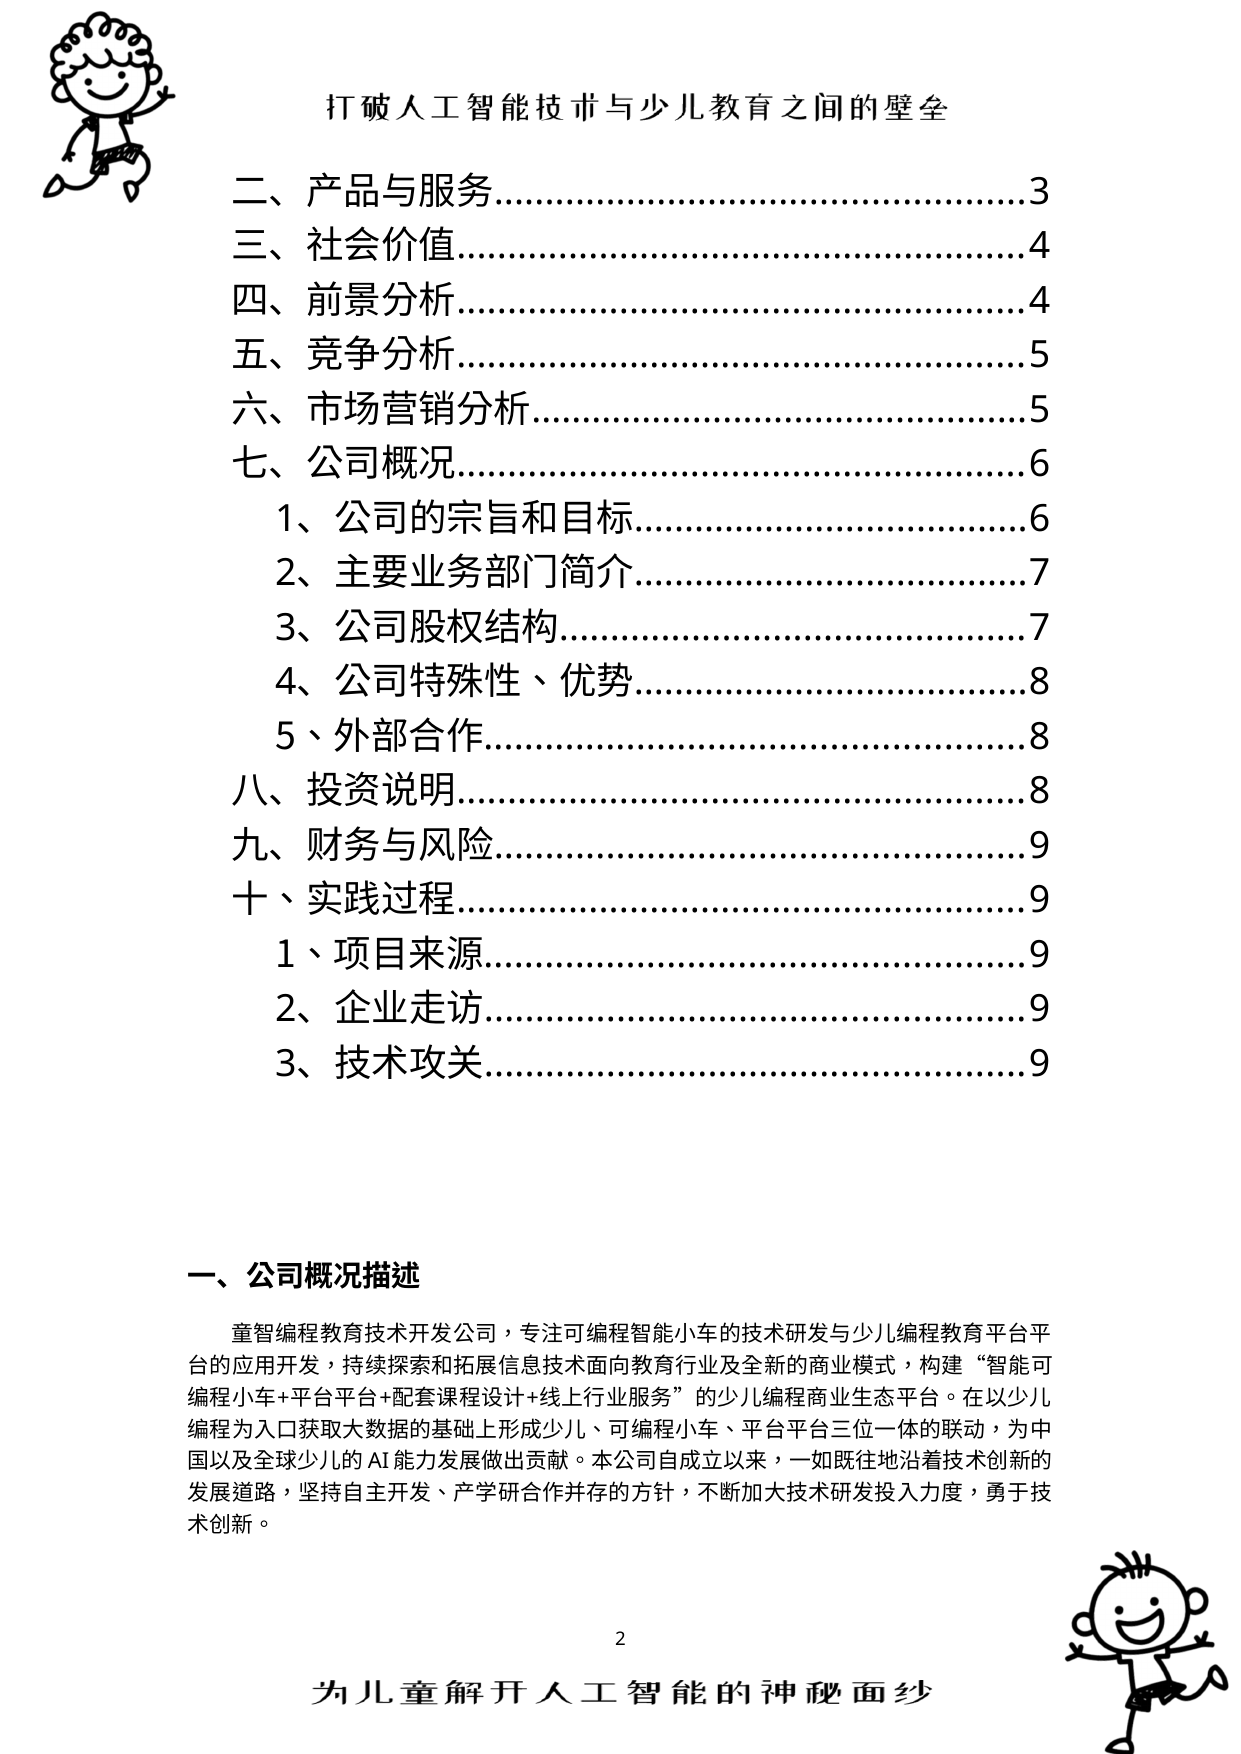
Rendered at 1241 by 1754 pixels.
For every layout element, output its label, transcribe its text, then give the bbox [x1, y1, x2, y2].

picture [1001, 1535, 1241, 1754]
subtitle 一、公司概况描述 [187, 1253, 1053, 1295]
picture [288, 1640, 952, 1754]
text 童智编程教育技术开发公司，专注可编程智能小车的技术研发与少儿编程教育平台平台的应用开发，持续探索和拓展信息技术面向教育行业及全新的商业模式，构建“智能可编程小车+平台平台+配套课程设计+线上行业服务”的少儿编程商业生态平台。在以少儿编程为入口获取大数据的基础上形成少儿、可编程小车、平台平台三位一体的联动，为中国以及全球少儿的AI能力发展做出贡献。本公司自成立以来，一如既往地沿着技术创新的发展道路，坚持自主开发、产学研合作并存的方针，不断加大技术研发投入力度，勇于技术创新。 [187, 1316, 1053, 1538]
picture [319, 40, 1008, 147]
picture [1, 0, 245, 224]
